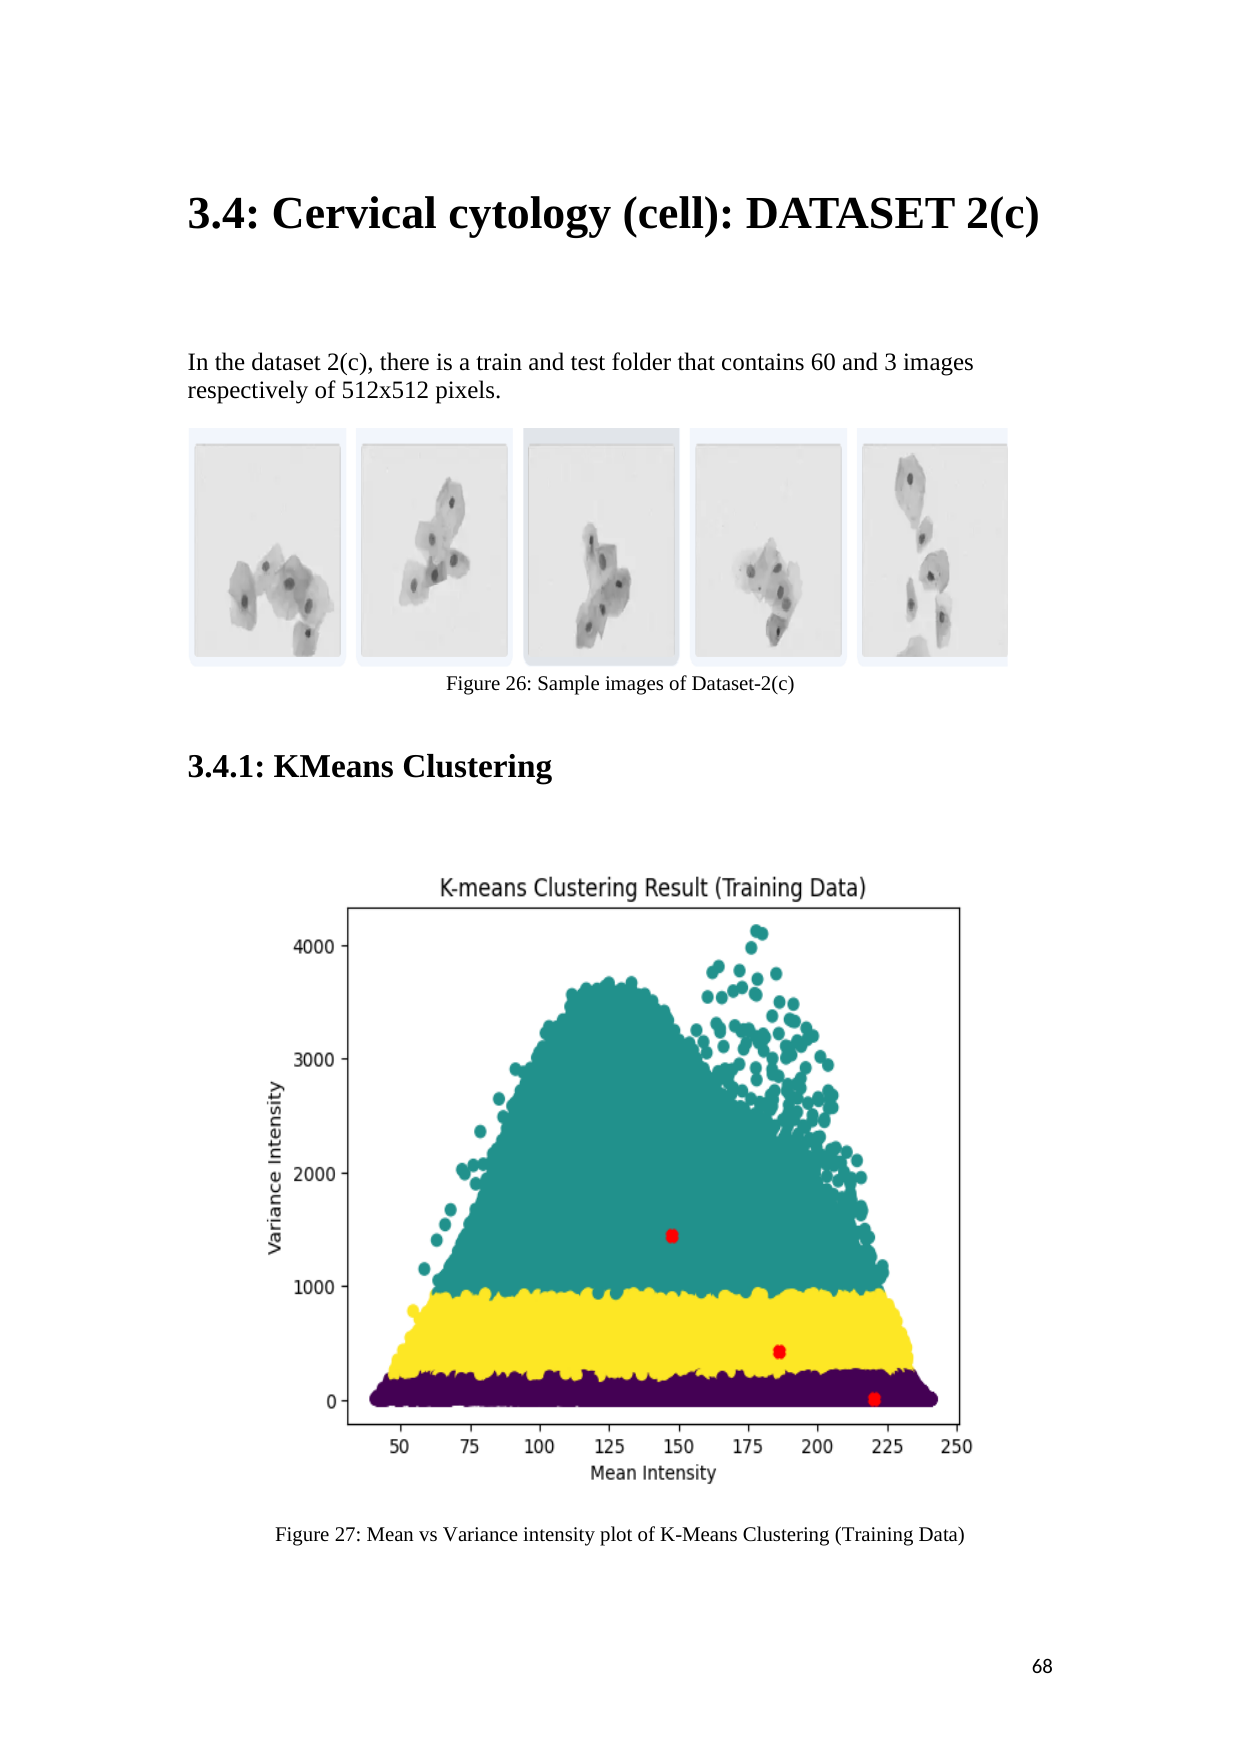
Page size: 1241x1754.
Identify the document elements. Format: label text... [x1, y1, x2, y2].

text Figure 26: Sample images of Dataset-2(c) [187, 671, 1053, 695]
picture [256, 863, 985, 1498]
subtitle 3.4.1: KMeans Clustering [187, 746, 1053, 784]
text Figure 27: Mean vs Variance intensity plot of K-Means Clustering (Training Data) [187, 1522, 1053, 1546]
picture [187, 428, 1008, 671]
subtitle 3.4: Cervical cytology (cell): DATASET 2(c) [187, 185, 1053, 238]
text In the dataset 2(c), there is a train and test folder that contains 60 and 3 images respectively of 512x512 pixels. [187, 347, 1053, 404]
